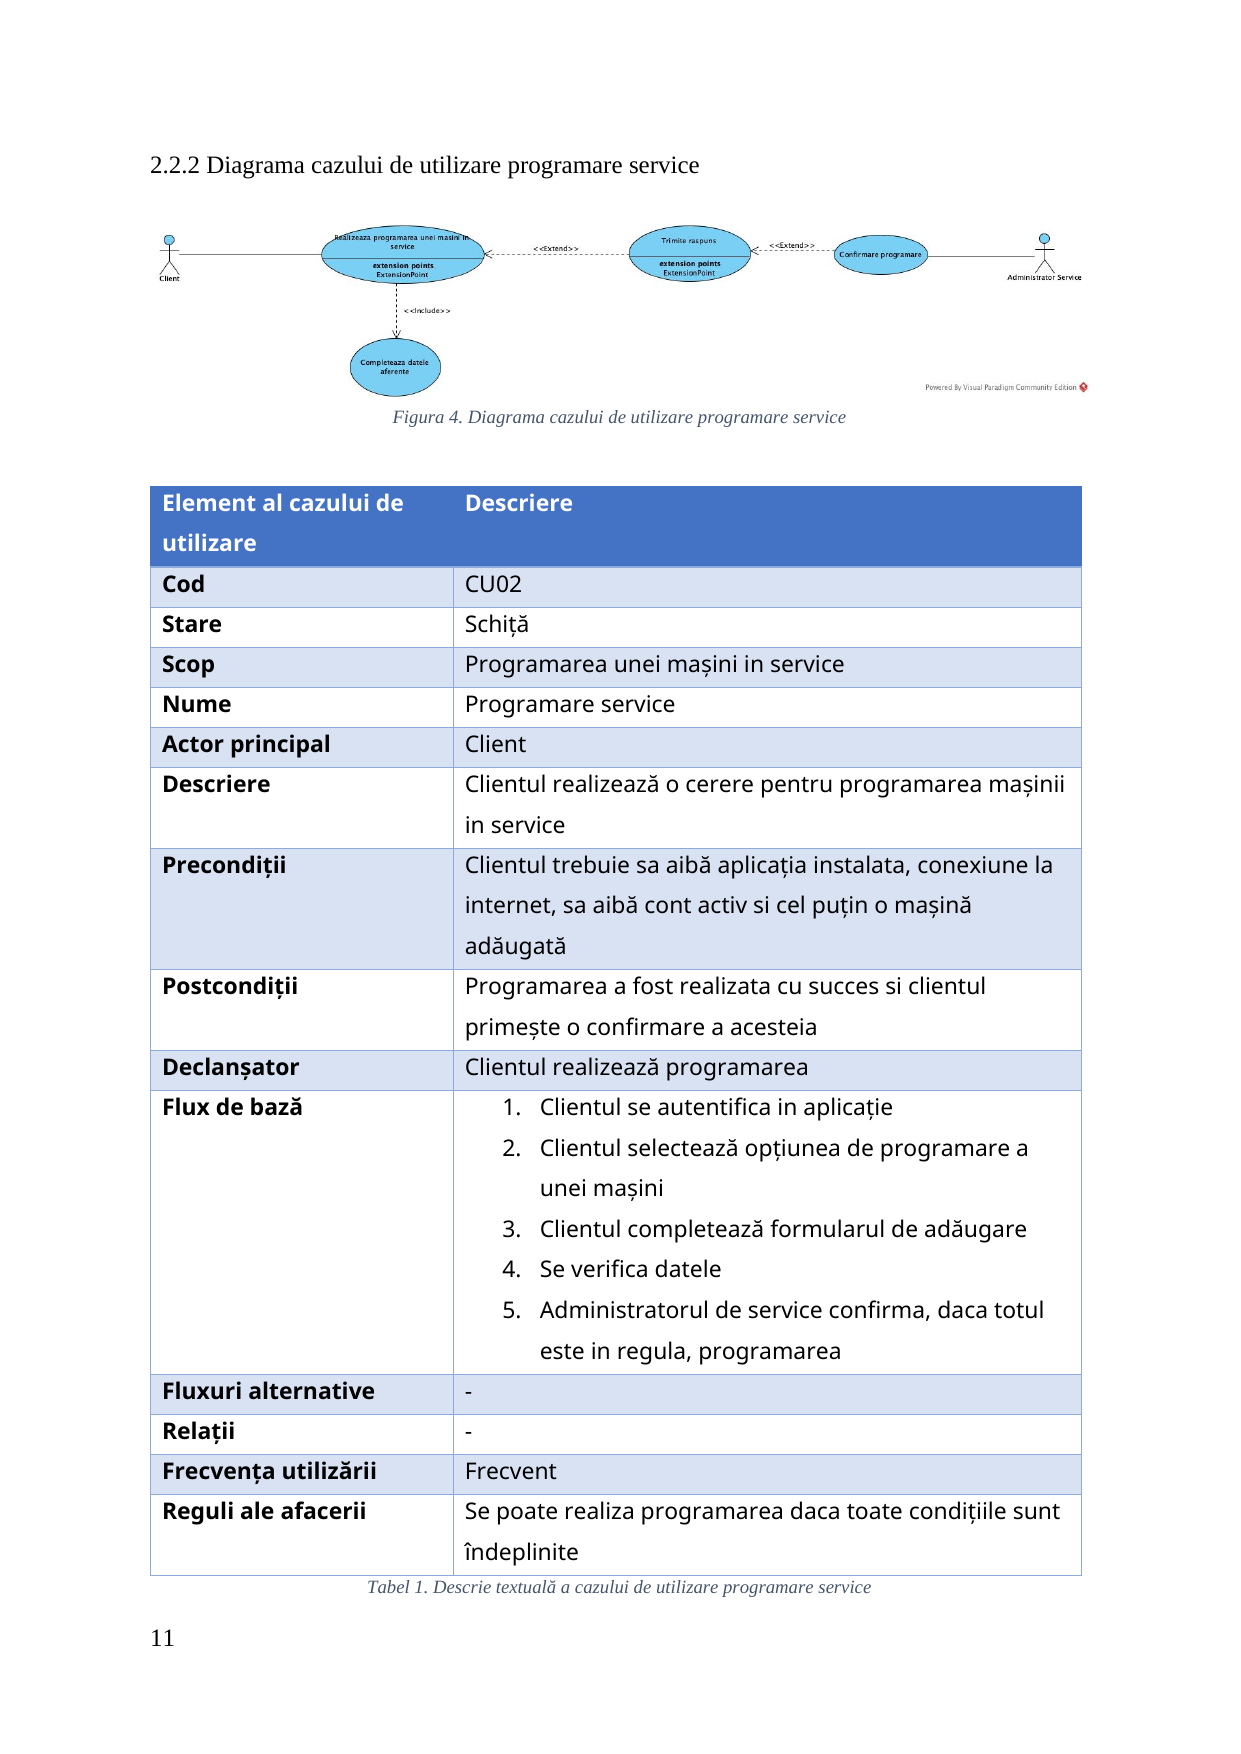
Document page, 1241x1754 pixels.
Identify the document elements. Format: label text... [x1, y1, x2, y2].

table_cell Clientul realizează o cerere pentru programarea mașinii in service [454, 768, 1081, 848]
table_cell Fluxuri alternative [151, 1375, 453, 1414]
table_cell Reguli ale afacerii [151, 1495, 453, 1575]
table_cell Cod [151, 568, 453, 607]
table_cell Descriere [151, 768, 453, 848]
table_cell Frecvent [454, 1455, 1081, 1494]
table_cell Declanșator [151, 1051, 453, 1090]
table_cell CU02 [454, 568, 1081, 607]
table_cell Relații [151, 1415, 453, 1454]
table_cell Programarea unei mașini in service [454, 648, 1081, 687]
table_cell Scop [151, 648, 453, 687]
table_cell Programarea a fost realizata cu succes si clientul primește o confirmare a acesteia [454, 970, 1081, 1050]
table_cell Clientul se autentifica in aplicație Clientul selectează opțiunea de programare a unei mașini Clientul completează formularul de adăugare Se verifica datele Administratorul de service confirma, daca totul este in regula, programarea [454, 1091, 1081, 1374]
table_cell Flux de bază [151, 1091, 453, 1374]
table_cell Se poate realiza programarea daca toate condițiile sunt îndeplinite [454, 1495, 1081, 1575]
table_cell Postcondiții [151, 970, 453, 1050]
table_cell Nume [151, 688, 453, 727]
table_header Element al cazului de utilizare [151, 487, 453, 566]
picture [150, 224, 1091, 398]
table_cell Actor principal [151, 728, 453, 767]
table_cell - [454, 1375, 1081, 1414]
text Tabel 1. Descrie textuală a cazului de utilizare programare service [150, 1576, 1090, 1597]
table_cell Clientul trebuie sa aibă aplicația instalata, conexiune la internet, sa aibă cont activ si cel puțin o mașină adăugată [454, 849, 1081, 969]
table_cell Frecvența utilizării [151, 1455, 453, 1494]
table_cell Client [454, 728, 1081, 767]
table_cell Clientul realizează programarea [454, 1051, 1081, 1090]
table_cell Schiță [454, 608, 1081, 647]
text Figura 4. Diagrama cazului de utilizare programare service [150, 406, 1090, 428]
table_cell Precondiții [151, 849, 453, 969]
table_cell Programare service [454, 688, 1081, 727]
table_cell Stare [151, 608, 453, 647]
subtitle 2.2.2 Diagrama cazului de utilizare programare service [150, 150, 1090, 179]
table_cell - [454, 1415, 1081, 1454]
table_header Descriere [454, 487, 1081, 566]
